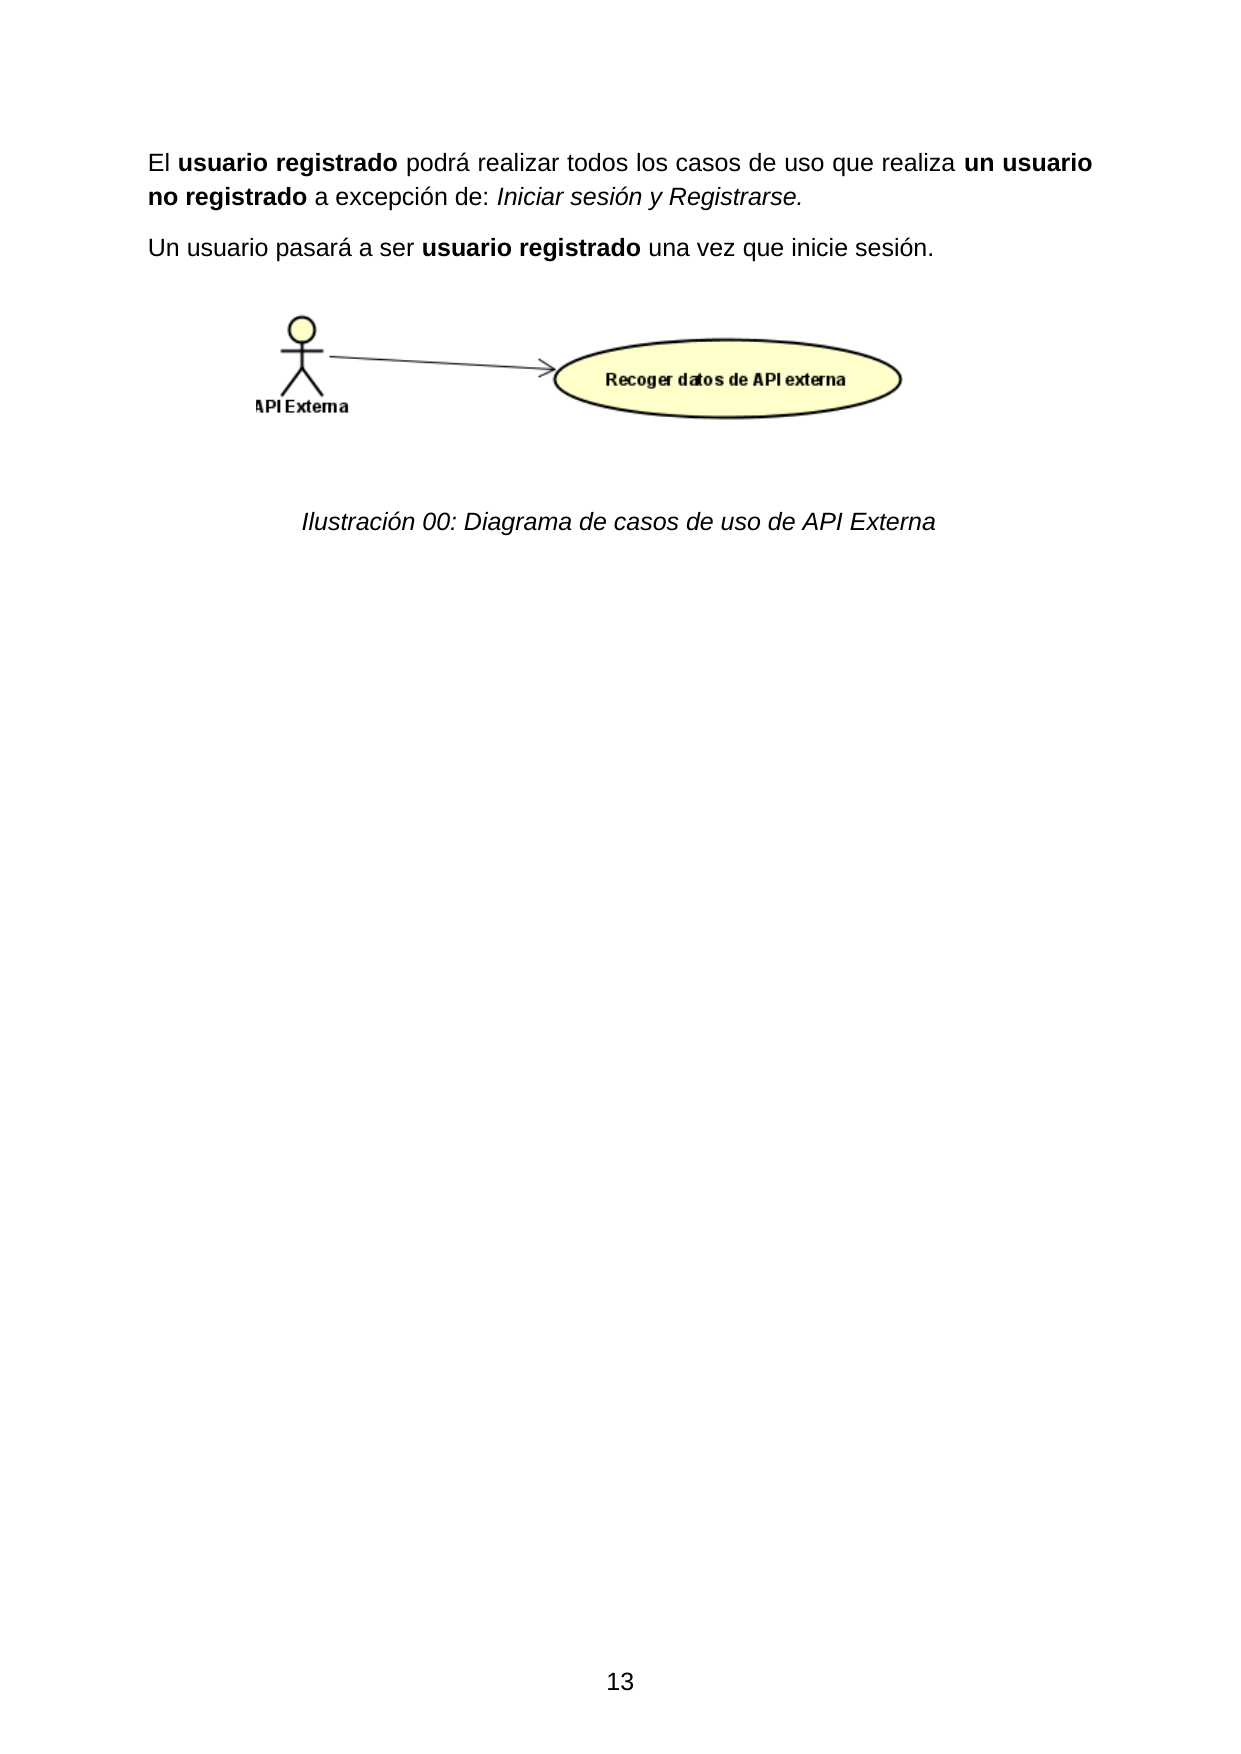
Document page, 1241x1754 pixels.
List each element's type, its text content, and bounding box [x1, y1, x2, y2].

text Un usuario pasará a ser usuario registrado una vez que inicie sesión. [148, 233, 1092, 262]
text Ilustración 00: Diagrama de casos de uso de API Externa [148, 507, 1092, 536]
picture [256, 284, 985, 485]
text El usuario registrado podrá realizar todos los casos de uso que realiza un usuario no registrado a excepción de: Iniciar sesión y Registrarse. [148, 148, 1092, 211]
